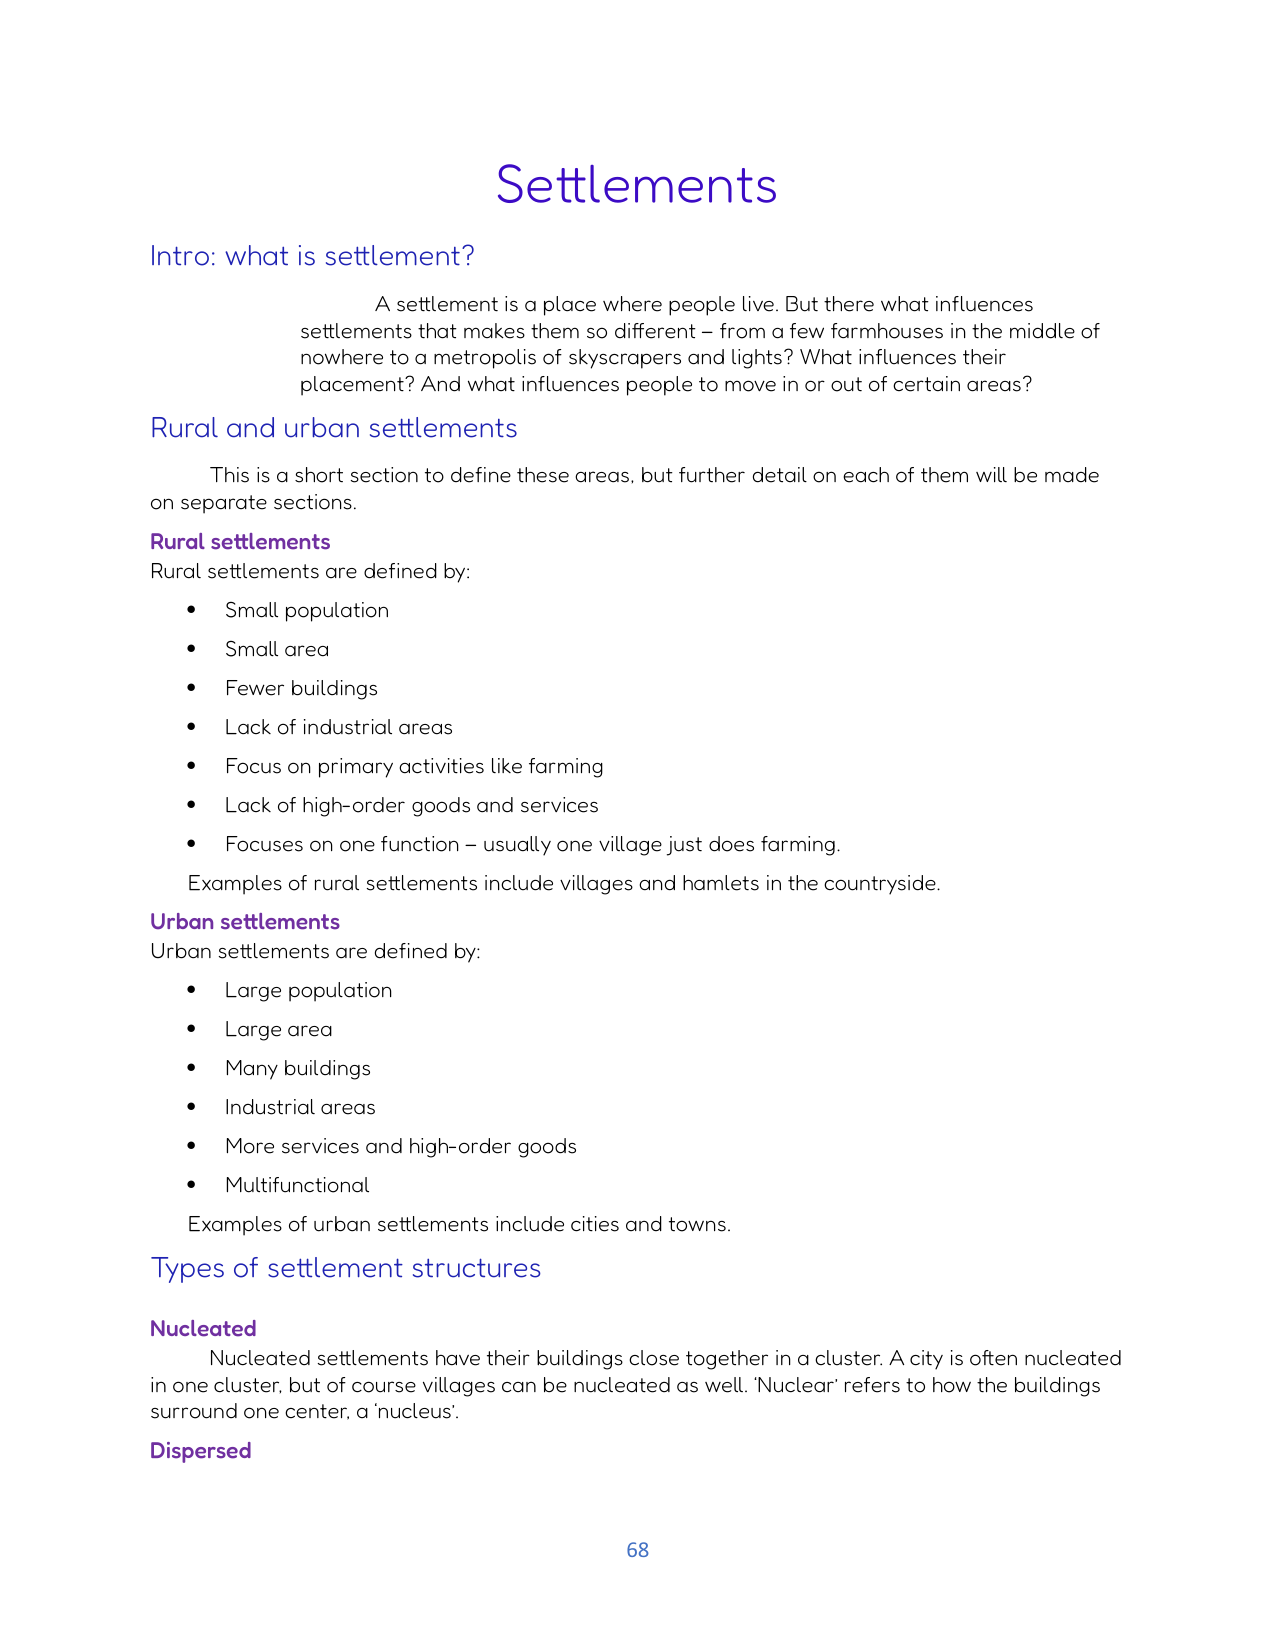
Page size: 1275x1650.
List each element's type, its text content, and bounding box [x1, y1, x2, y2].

text Urban settlements [150, 907, 1125, 935]
text Examples of rural settlements include villages and hamlets in the countryside. [187, 868, 1125, 895]
text Intro: what is settlement? [150, 237, 1125, 273]
text Rural settlements [150, 527, 1125, 555]
text Nucleated settlements have their buildings close together in a cluster. A city is often nucleated in one cluster, but of course villages can be nucleated as well. ‘Nuclear’ refers to how the buildings surround one center, a ‘nucleus’. [150, 1344, 1125, 1424]
text A settlement is a place where people live. But there what influences settlements that makes them so different – from a few farmhouses in the middle of nowhere to a metropolis of skyscrapers and lights? What influences their placement? And what influences people to move in or out of certain areas? [300, 290, 1125, 396]
list Small population [187, 596, 1125, 622]
text Dispersed [150, 1436, 1125, 1464]
list Focus on primary activities like farming [187, 752, 1125, 778]
list Fewer buildings [187, 674, 1125, 700]
list Many buildings [187, 1054, 1125, 1081]
text Examples of urban settlements include cities and towns. [187, 1210, 1125, 1237]
text Nucleated [150, 1314, 1125, 1342]
list Industrial areas [187, 1093, 1125, 1120]
list More services and high-order goods [187, 1132, 1125, 1159]
text Rural and urban settlements [150, 409, 1125, 444]
text Rural settlements are defined by: [150, 557, 1125, 583]
list Lack of high-order goods and services [187, 791, 1125, 817]
list Large population [187, 976, 1125, 1003]
list Small area [187, 635, 1125, 661]
text Urban settlements are defined by: [150, 937, 1125, 964]
subtitle Settlements [150, 150, 1125, 216]
list Lack of industrial areas [187, 713, 1125, 739]
text Types of settlement structures [150, 1249, 1125, 1284]
list Focuses on one function – usually one village just does farming. [187, 829, 1125, 856]
list Multifunctional [187, 1171, 1125, 1198]
text This is a short section to define these areas, but further detail on each of them will be made on separate sections. [150, 462, 1125, 514]
list Large area [187, 1015, 1125, 1042]
